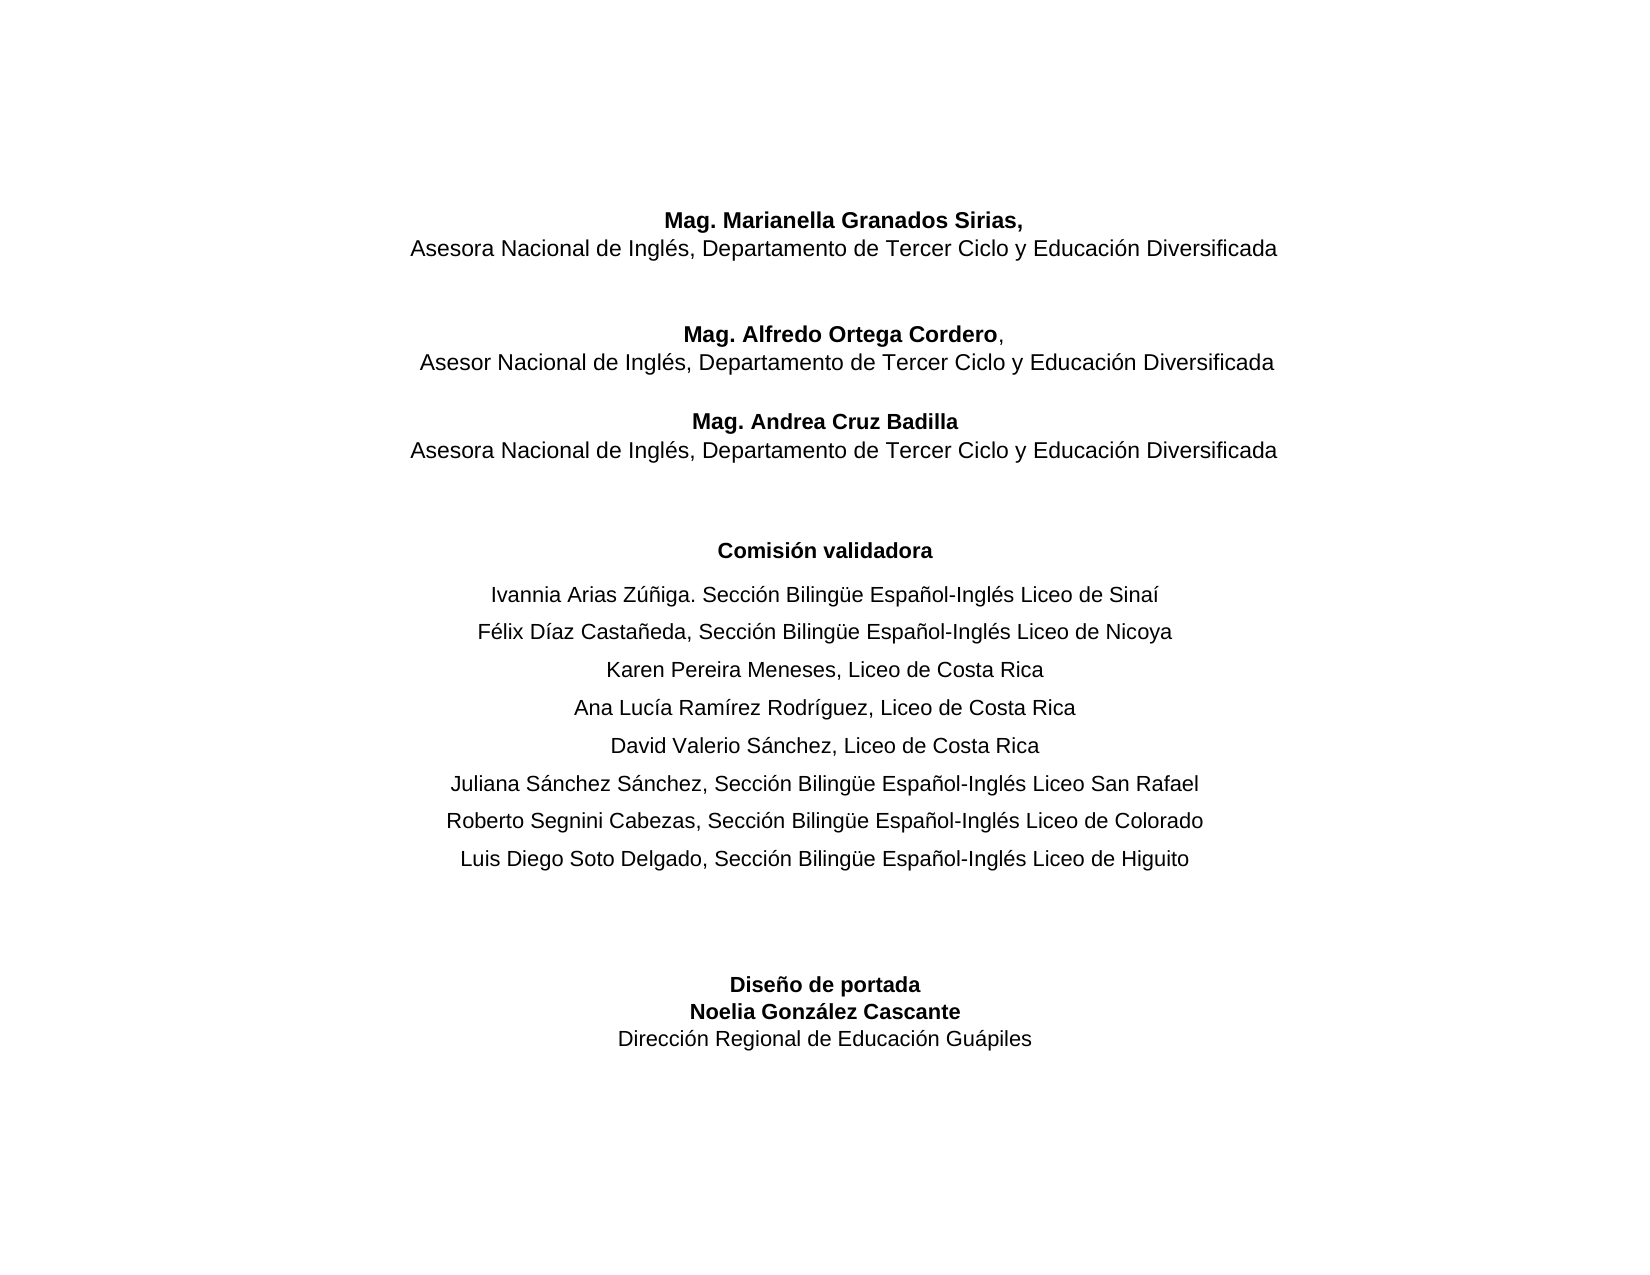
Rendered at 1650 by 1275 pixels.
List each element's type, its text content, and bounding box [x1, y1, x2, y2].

text Félix Díaz Castañeda, Sección Bilingüe Español-Inglés Liceo de Nicoya [150, 619, 1500, 644]
text Diseño de portada [150, 972, 1500, 997]
text Dirección Regional de Educación Guápiles [150, 1026, 1500, 1051]
text Mag. Marianella Granados Sirias, [187, 207, 1500, 233]
text Karen Pereira Meneses, Liceo de Costa Rica [150, 657, 1500, 682]
text Asesora Nacional de Inglés, Departamento de Tercer Ciclo y Educación Diversificada [187, 437, 1500, 463]
text Asesor Nacional de Inglés, Departamento de Tercer Ciclo y Educación Diversificada [187, 349, 1500, 375]
text Noelia González Cascante [150, 999, 1500, 1024]
text Luis Diego Soto Delgado, Sección Bilingüe Español-Inglés Liceo de Higuito [150, 846, 1500, 871]
text David Valerio Sánchez, Liceo de Costa Rica [150, 733, 1500, 758]
text Comisión validadora [150, 538, 1500, 563]
text Juliana Sánchez Sánchez, Sección Bilingüe Español-Inglés Liceo San Rafael [150, 771, 1500, 796]
text Ana Lucía Ramírez Rodríguez, Liceo de Costa Rica [150, 695, 1500, 720]
text Roberto Segnini Cabezas, Sección Bilingüe Español-Inglés Liceo de Colorado [150, 808, 1500, 834]
text Asesora Nacional de Inglés, Departamento de Tercer Ciclo y Educación Diversificada [187, 235, 1500, 262]
text Ivannia Arias Zúñiga. Sección Bilingüe Español-Inglés Liceo de Sinaí [150, 582, 1500, 607]
text Mag. Andrea Cruz Badilla [150, 408, 1500, 435]
text Mag. Alfredo Ortega Cordero, [187, 321, 1500, 347]
